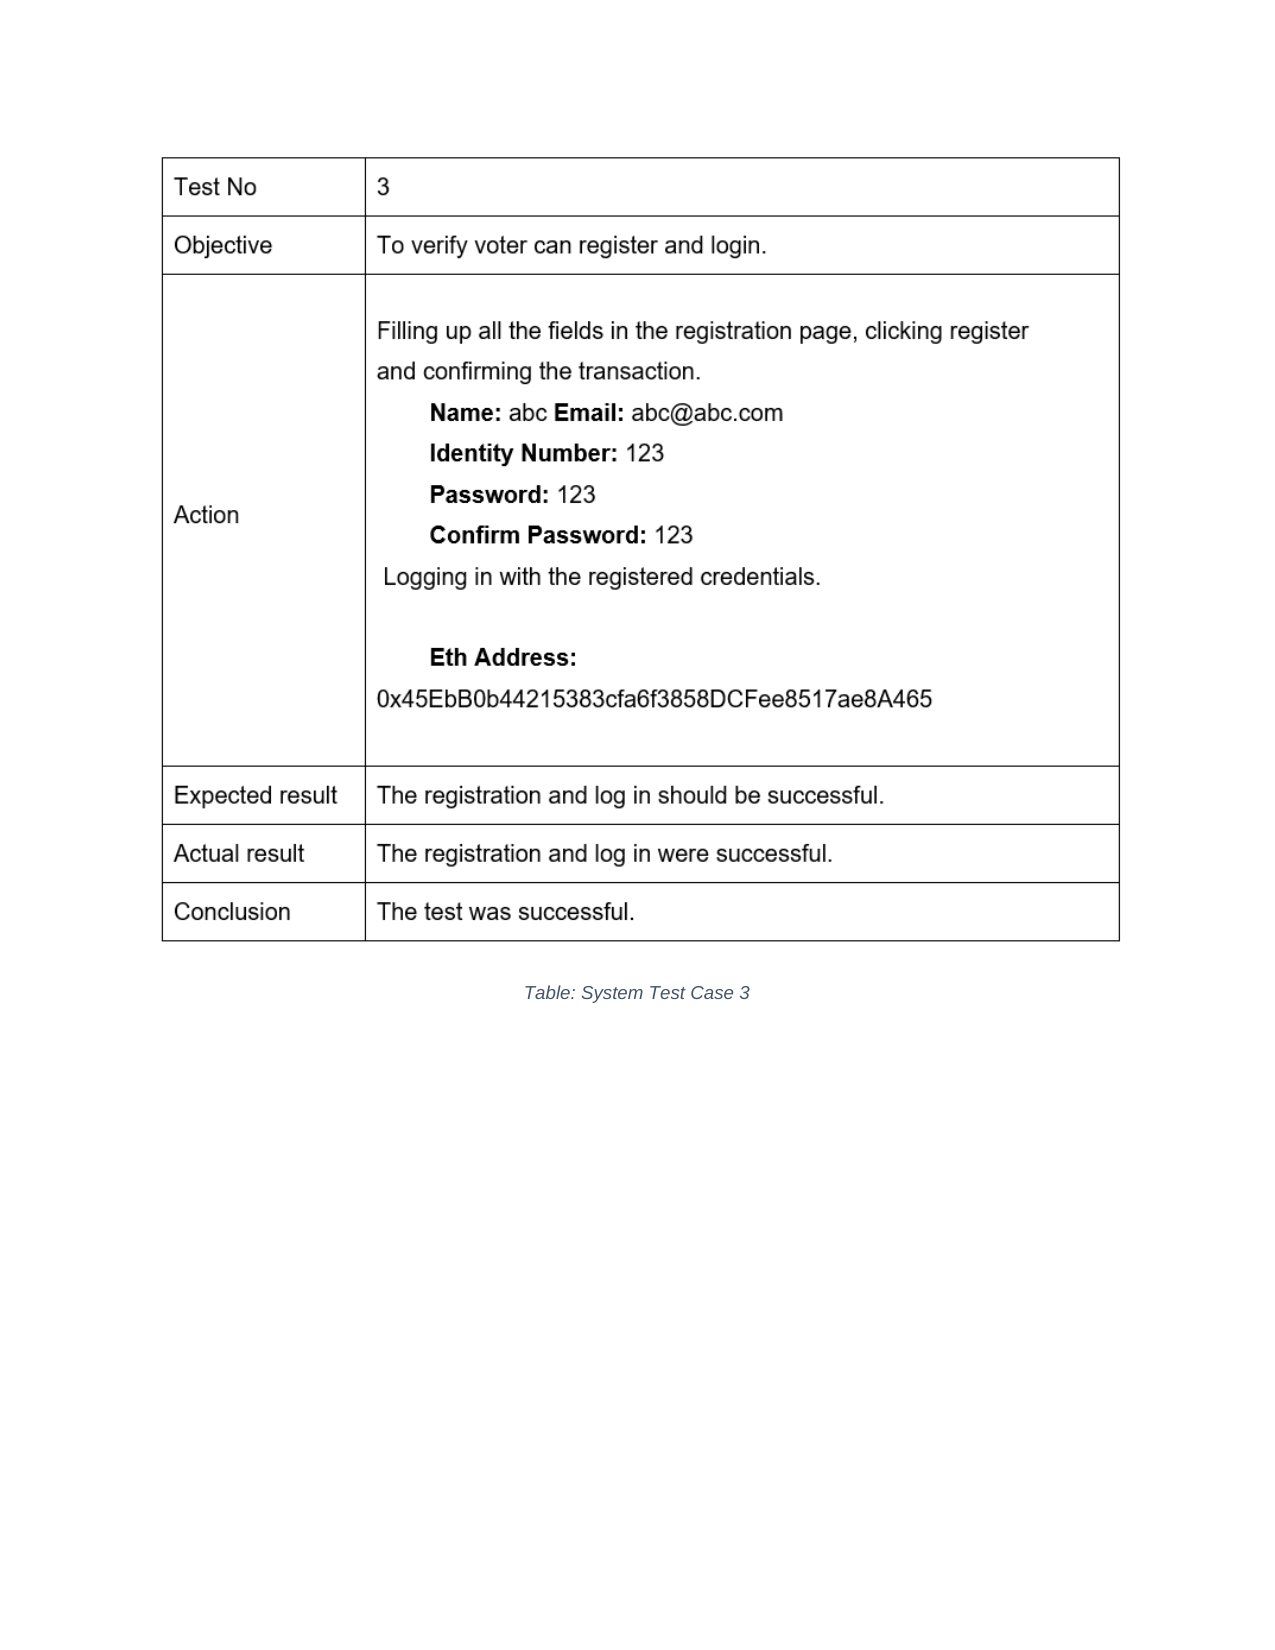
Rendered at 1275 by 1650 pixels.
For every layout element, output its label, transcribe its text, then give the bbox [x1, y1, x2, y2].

picture [150, 150, 1125, 951]
text Table: System Test Case 3 [150, 982, 1125, 1003]
